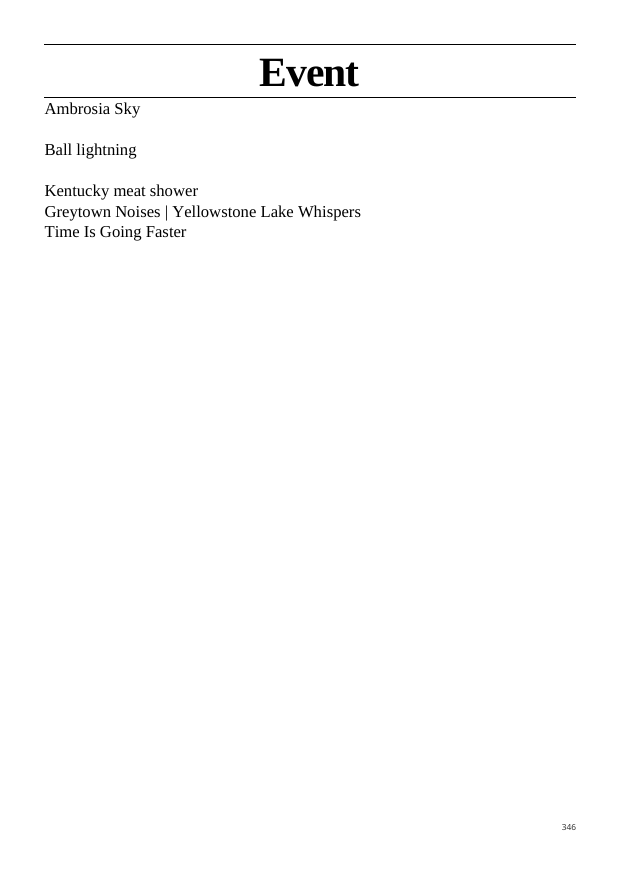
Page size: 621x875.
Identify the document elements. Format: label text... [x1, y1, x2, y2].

text Ball lightning [44, 140, 576, 159]
text Kentucky meat shower [44, 181, 576, 200]
text Ambrosia Sky [44, 98, 576, 118]
text Greytown Noises | Yellowstone Lake Whispers [44, 202, 576, 221]
text Time Is Going Faster [44, 222, 576, 241]
subtitle Event [44, 45, 576, 97]
